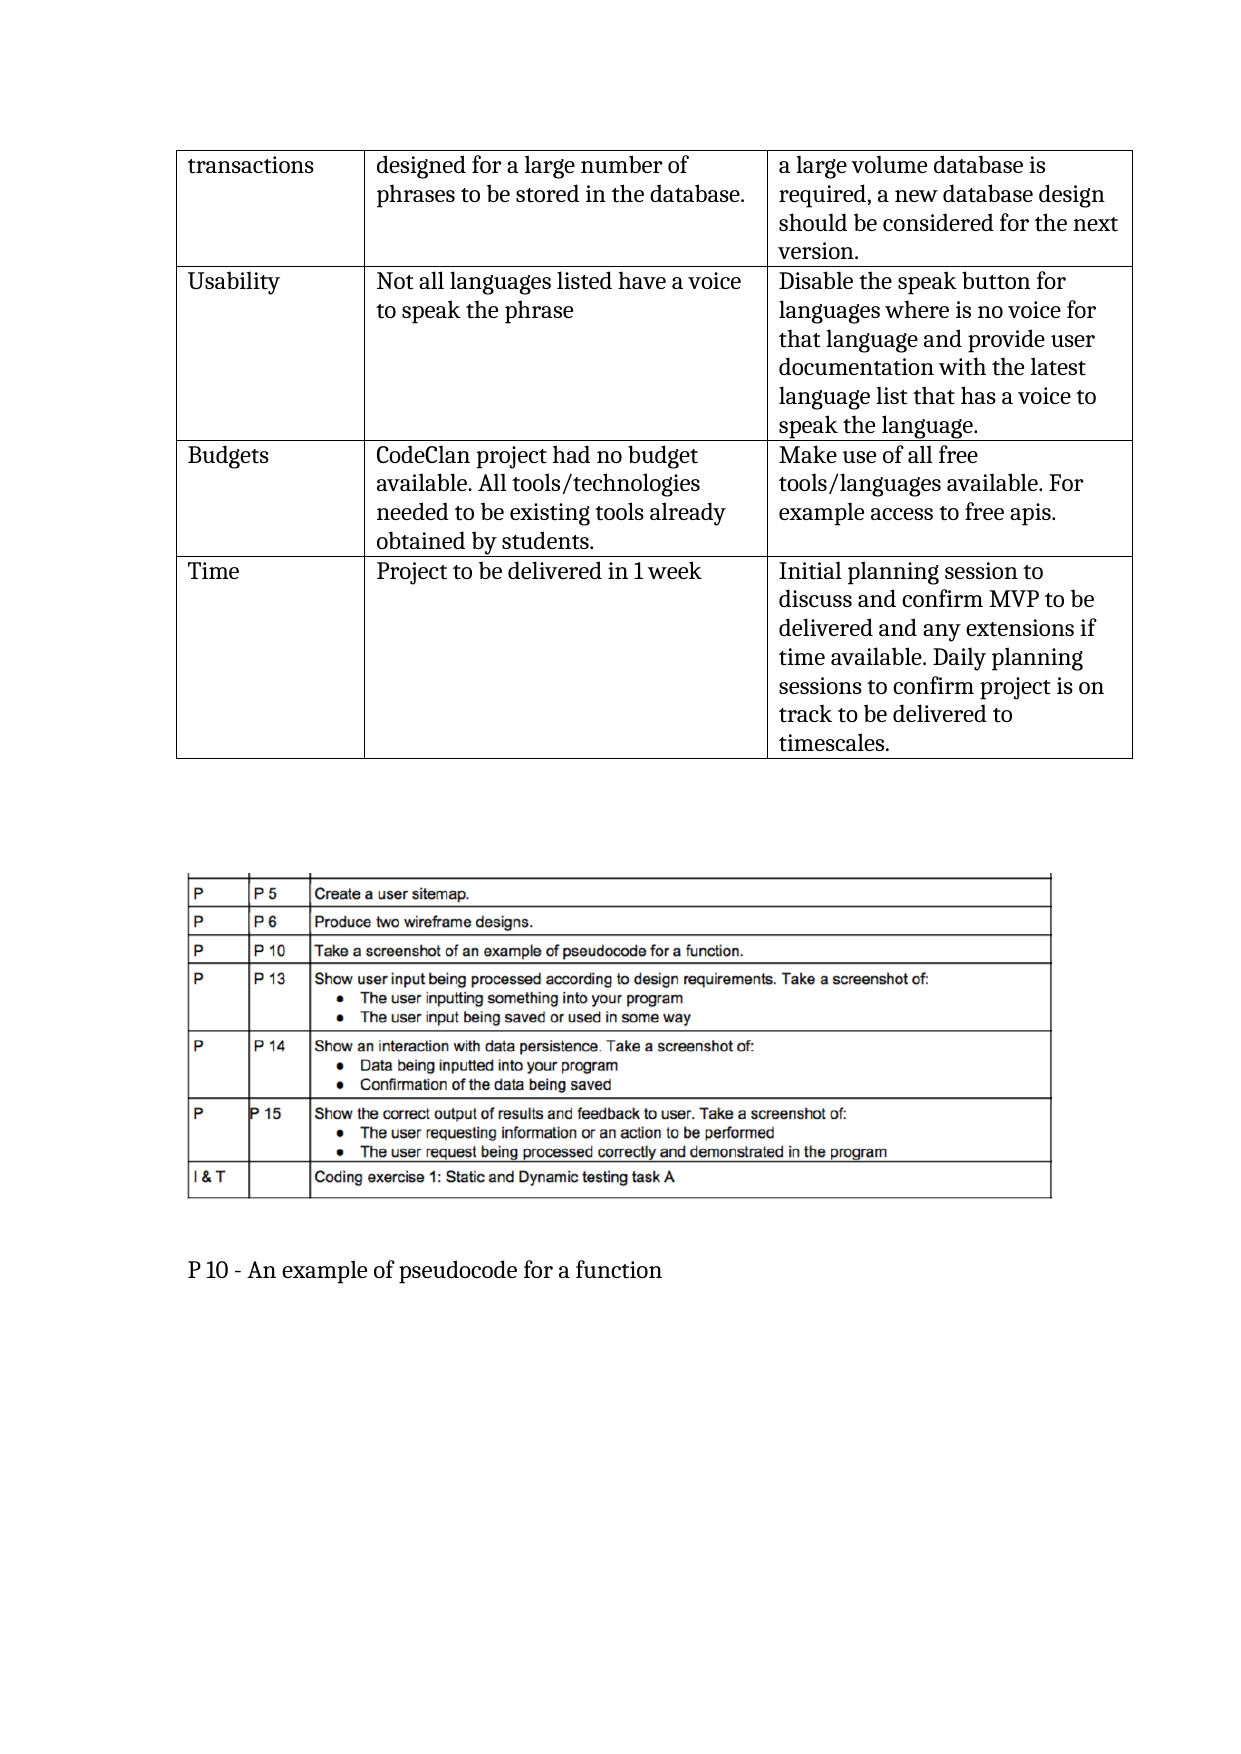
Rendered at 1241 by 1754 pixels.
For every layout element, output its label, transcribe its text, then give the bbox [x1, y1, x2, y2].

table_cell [177, 151, 364, 266]
table_cell Disable the speak button for languages where is no voice for that language and provide user documentation with the latest language list that has a voice to speak the language. [768, 267, 1132, 439]
table_cell Initial planning session to discuss and confirm MVP to be delivered and any extensions if time available. Daily planning sessions to confirm project is on track to be delivered to timescales. [768, 557, 1132, 758]
table_cell Make use of all free tools/languages available. For example access to free apis. [768, 441, 1132, 556]
text P 10 - An example of pseudocode for a function [187, 1256, 1053, 1284]
table_cell CodeClan project had no budget available. All tools/technologies needed to be existing tools already obtained by students. [365, 441, 767, 556]
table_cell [365, 151, 767, 266]
picture [187, 873, 1053, 1199]
table_cell Time [177, 557, 364, 758]
table_cell Budgets [177, 441, 364, 556]
table_cell Project to be delivered in 1 week [365, 557, 767, 758]
table_cell Usability [177, 267, 364, 439]
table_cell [768, 151, 1132, 266]
table_cell Not all languages listed have a voice to speak the phrase [365, 267, 767, 439]
